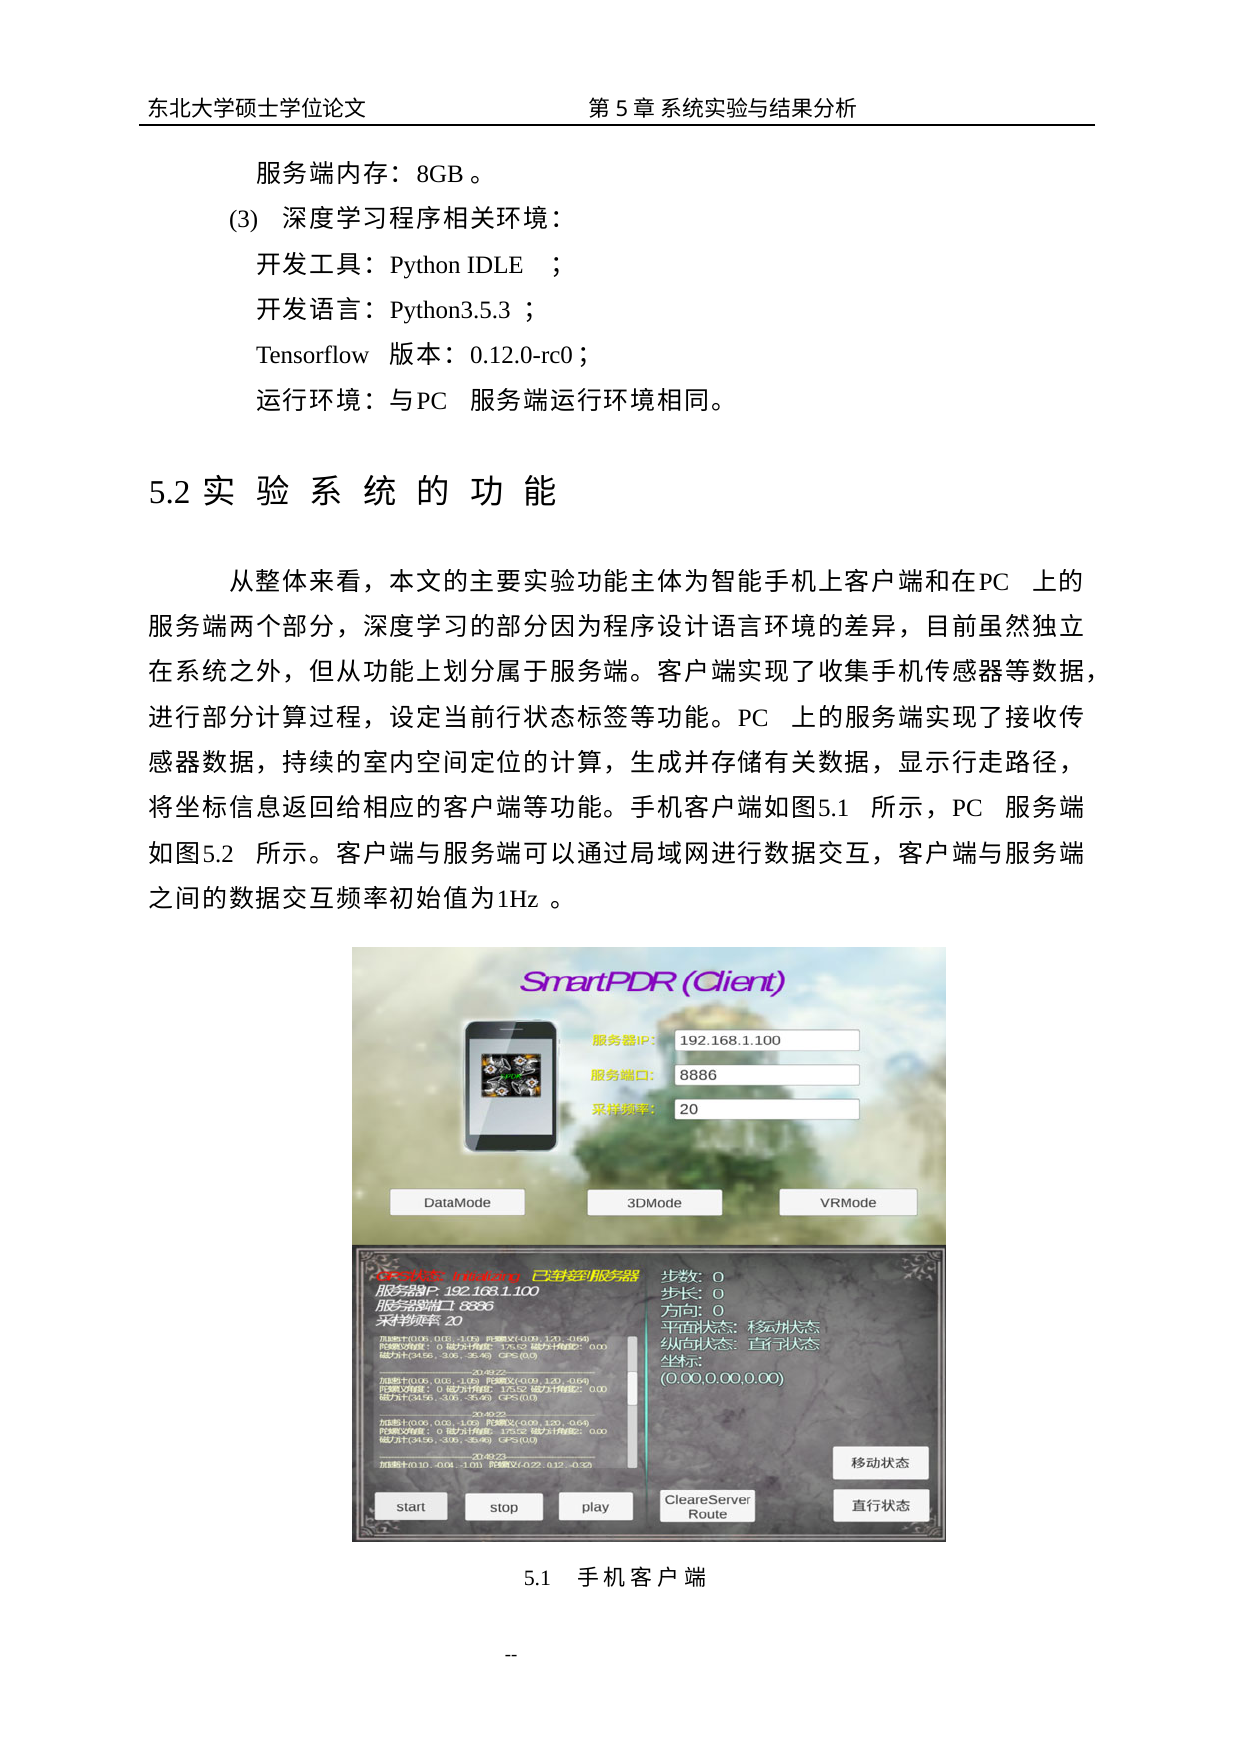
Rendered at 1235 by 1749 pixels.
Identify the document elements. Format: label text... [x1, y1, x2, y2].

picture [352, 947, 946, 1542]
list Tensorflow版本：0.12.0-rc0； [240, 330, 1086, 376]
list 运行环境：与PC服务端运行环境相同。 [240, 376, 1086, 421]
list 开发语言：Python3.5.3； [240, 285, 1086, 330]
text 从整体来看，本文的主要实验功能主体为智能手机上客户端和在PC上的服务端两个部分，深度学习的部分因为程序设计语言环境的差异，目前虽然独立在系统之外，但从功能上划分属于服务端。客户端实现了收集手机传感器等数据，进行部分计算过程，设定当前行状态标签等功能。PC上的服务端实现了接收传感器数据，持续的室内空间定位的计算，生成并存储有关数据，显示行走路径，将坐标信息返回给相应的客户端等功能。手机客户端如图5.1所示，PC服务端如图5.2所示。客户端与服务端可以通过局域网进行数据交互，客户端与服务端之间的数据交互频率初始值为1Hz。 [149, 557, 1086, 919]
list 深度学习程序相关环境： [202, 194, 1086, 240]
list 开发工具：Python IDLE； [240, 240, 1086, 285]
subtitle 实验系统的功能 [149, 443, 1086, 534]
list 服务端内存：8GB。 [240, 149, 1086, 194]
